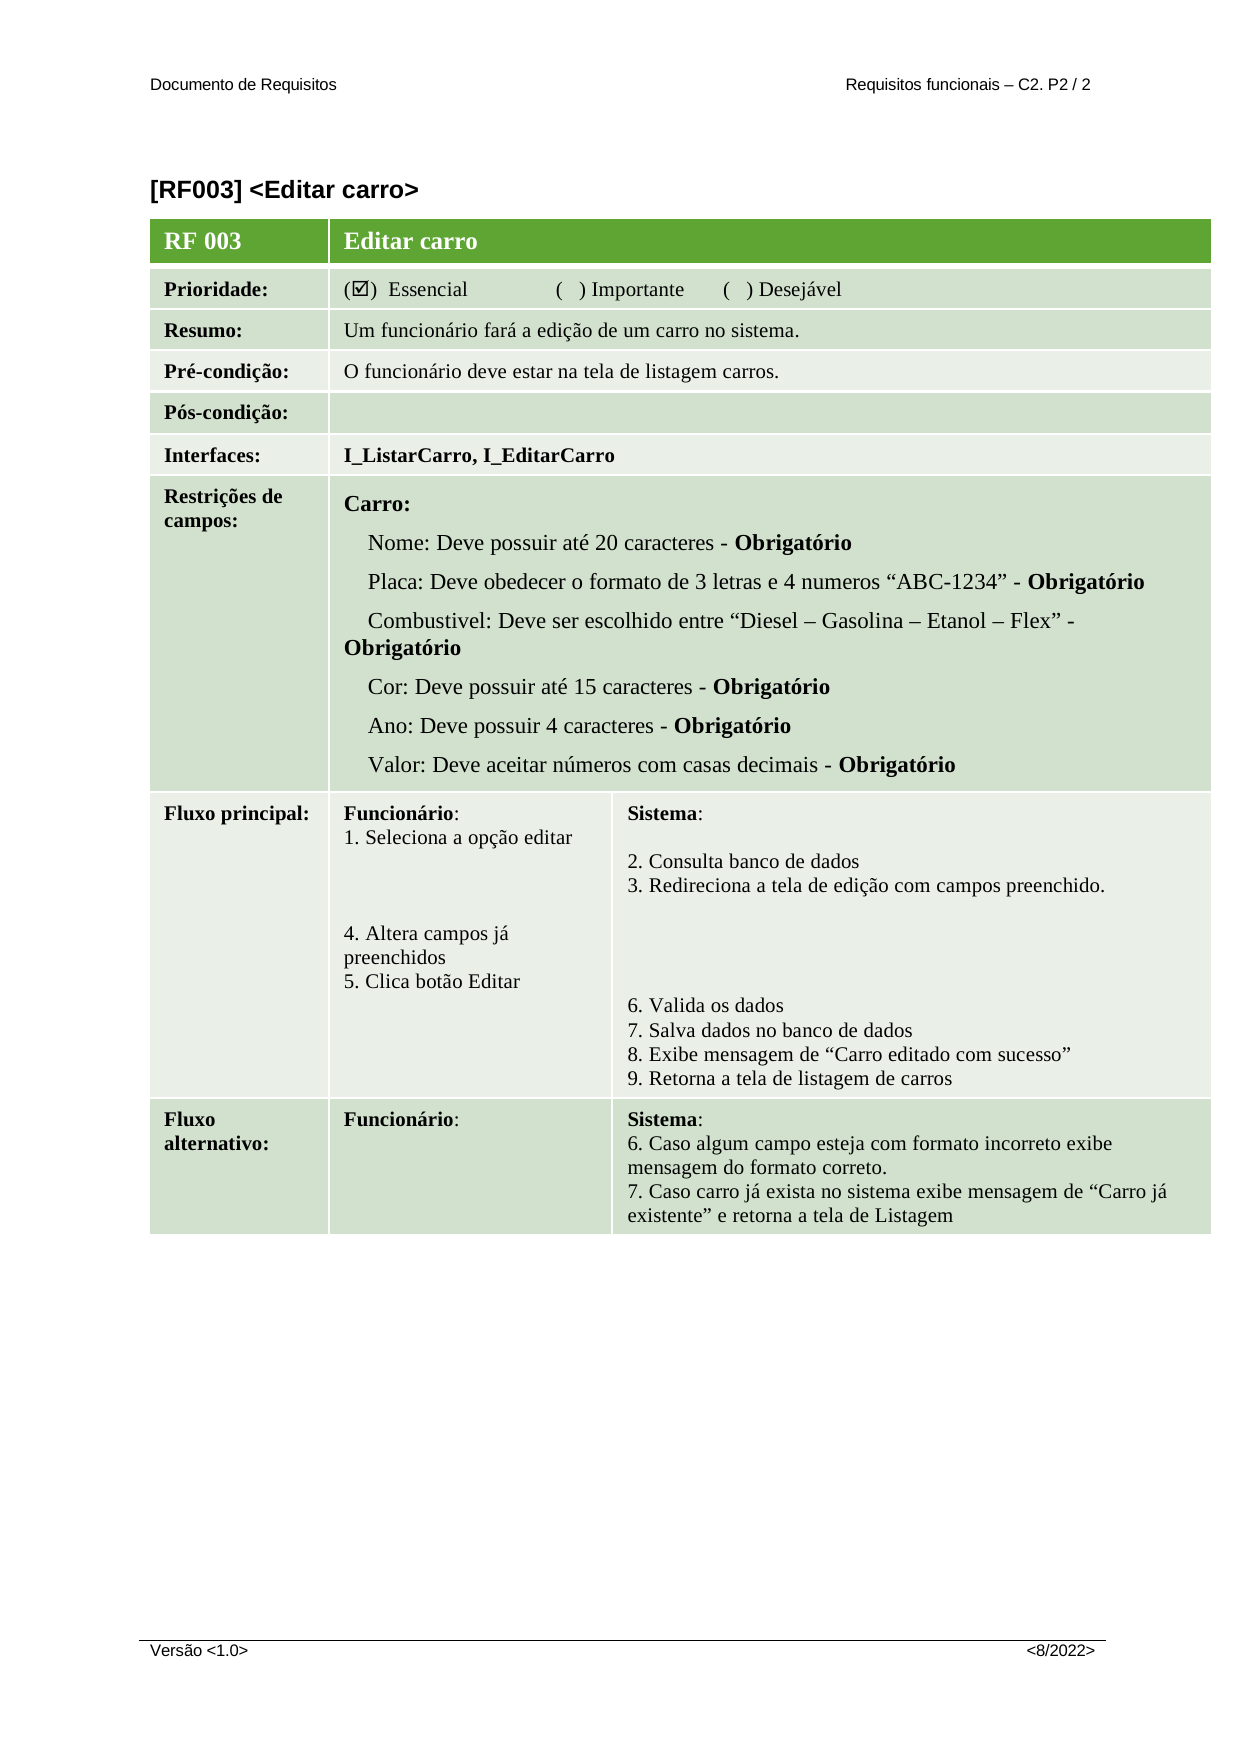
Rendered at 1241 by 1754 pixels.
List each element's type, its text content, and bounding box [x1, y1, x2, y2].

table_cell [330, 393, 1211, 433]
table_cell Sistema: 2. Consulta banco de dados 3. Redireciona a tela de edição com campos preenchido. 6. Valida os dados 7. Salva dados no banco de dados 8. Exibe mensagem de “Carro editado com sucesso” 9. Retorna a tela de listagem de carros [613, 793, 1211, 1097]
table_cell Funcionário: [330, 1099, 611, 1234]
table_cell Um funcionário fará a edição de um carro no sistema. [330, 310, 1211, 349]
table_cell Restrições de campos: [150, 476, 328, 791]
table_cell Funcionário: 1. Seleciona a opção editar 4. Altera campos já preenchidos 5. Clica botão Editar [330, 793, 611, 1097]
table_cell () Essencial ( ) Importante ( ) Desejável [330, 269, 1211, 308]
table_cell O funcionário deve estar na tela de listagem carros. [330, 351, 1211, 390]
table_cell Pré-condição: [150, 351, 328, 390]
table_cell Fluxo alternativo: [150, 1099, 328, 1234]
table_cell Carro: Nome: Deve possuir até 20 caracteres - Obrigatório Placa: Deve obedecer o formato de 3 letras e 4 numeros “ABC-1234” - Obrigatório Combustivel: Deve ser escolhido entre “Diesel – Gasolina – Etanol – Flex” - Obrigatório Cor: Deve possuir até 15 caracteres - Obrigatório Ano: Deve possuir 4 caracteres - Obrigatório Valor: Deve aceitar números com casas decimais - Obrigatório [330, 476, 1211, 791]
table_cell Prioridade: [150, 269, 328, 308]
table_cell Sistema: 6. Caso algum campo esteja com formato incorreto exibe mensagem do formato correto. 7. Caso carro já exista no sistema exibe mensagem de “Carro já existente” e retorna a tela de Listagem [613, 1099, 1211, 1234]
table_cell Fluxo principal: [150, 793, 328, 1097]
table_cell Interfaces: [150, 435, 328, 474]
text [RF003] <Editar carro> [150, 175, 1090, 204]
table_cell Resumo: [150, 310, 328, 349]
table_cell Pós-condição: [150, 393, 328, 433]
table_cell I_ListarCarro, I_EditarCarro [330, 435, 1211, 474]
table_header Editar carro [330, 219, 1211, 263]
table_header RF 003 [150, 219, 328, 263]
